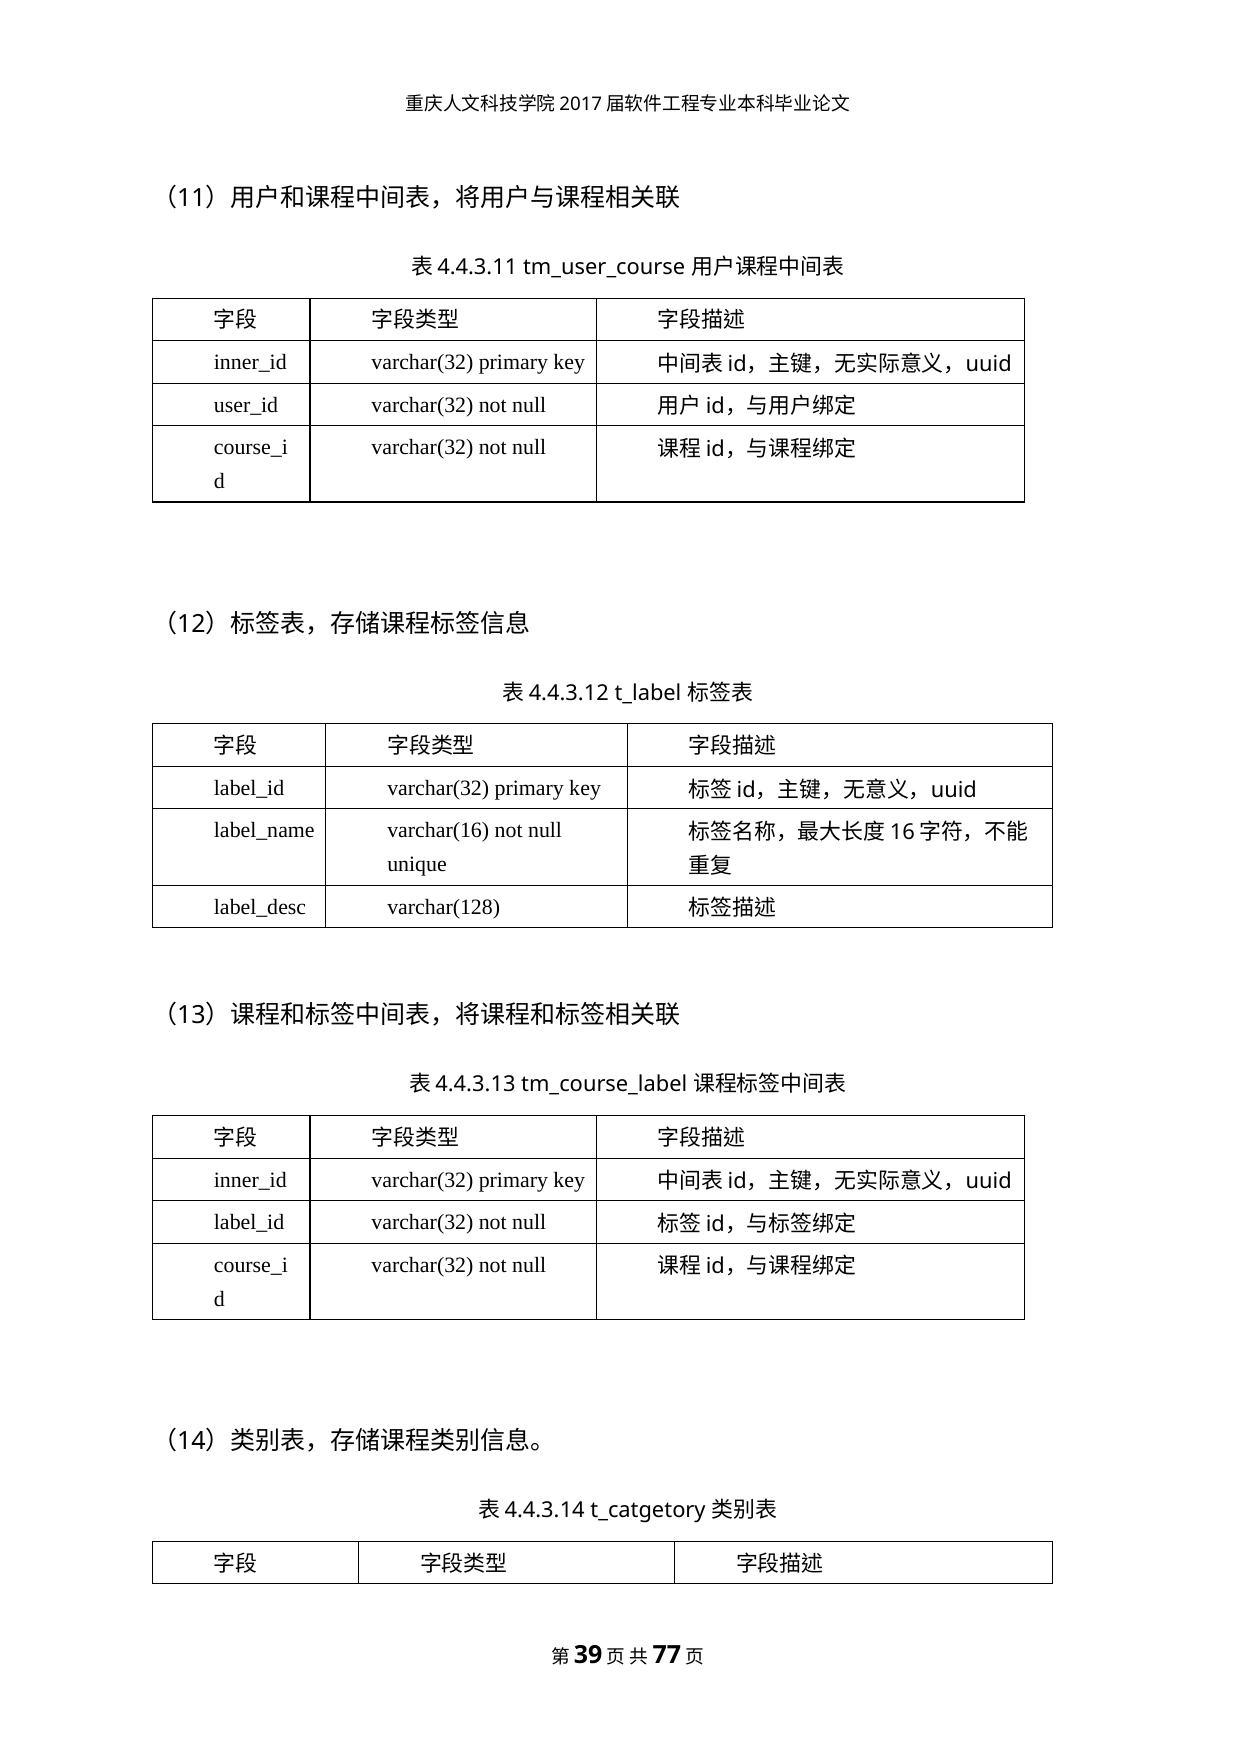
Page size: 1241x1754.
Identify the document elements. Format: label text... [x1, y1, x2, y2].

table_header 字段描述 [675, 1542, 1052, 1583]
text （12）标签表，存储课程标签信息 [152, 587, 1053, 655]
table_cell varchar(32) not null [311, 1201, 596, 1242]
table_cell label_desc [153, 886, 325, 927]
table_cell label_id [153, 1201, 309, 1242]
table_cell varchar(32) primary key [311, 341, 596, 382]
table_header 字段类型 [311, 1116, 596, 1157]
table_cell 中间表id，主键，无实际意义，uuid [597, 1159, 1024, 1200]
table_cell varchar(128) [326, 886, 627, 927]
table_cell 标签描述 [628, 886, 1052, 927]
table_header 字段类型 [311, 299, 596, 340]
table_cell 标签id，与标签绑定 [597, 1201, 1024, 1242]
table_cell 标签名称，最大长度16字符，不能重复 [628, 809, 1052, 885]
table_header 字段描述 [597, 1116, 1024, 1157]
text 表4.4.3.12 t_label 标签表 [202, 673, 1053, 707]
text （11）用户和课程中间表，将用户与课程相关联 [152, 162, 1053, 229]
table_cell course_id [153, 1244, 309, 1319]
table_cell label_name [153, 809, 325, 885]
table_cell 课程id，与课程绑定 [597, 426, 1024, 501]
table_cell varchar(32) not null [311, 384, 596, 425]
table_cell 中间表id，主键，无实际意义，uuid [597, 341, 1024, 382]
table_cell 课程id，与课程绑定 [597, 1244, 1024, 1319]
table_header 字段 [153, 1116, 309, 1157]
table_cell 用户id，与用户绑定 [597, 384, 1024, 425]
table_header 字段 [153, 299, 309, 340]
text 表4.4.3.13 tm_course_label 课程标签中间表 [202, 1065, 1053, 1099]
table_cell varchar(16) not null unique [326, 809, 627, 885]
table_cell inner_id [153, 341, 309, 382]
text （13）课程和标签中间表，将课程和标签相关联 [152, 979, 1053, 1047]
table_cell user_id [153, 384, 309, 425]
table_cell label_id [153, 767, 325, 808]
table_cell varchar(32) not null [311, 426, 596, 501]
table_header 字段 [153, 724, 325, 766]
table_cell varchar(32) not null [311, 1244, 596, 1319]
table_header 字段描述 [628, 724, 1052, 766]
table_header 字段 [153, 1542, 358, 1583]
table_header 字段类型 [359, 1542, 674, 1583]
text 表4.4.3.14 t_catgetory 类别表 [202, 1491, 1053, 1525]
table_header 字段类型 [326, 724, 627, 766]
text 表4.4.3.11 tm_user_course 用户课程中间表 [202, 248, 1053, 282]
table_cell varchar(32) primary key [311, 1159, 596, 1200]
table_cell 标签id，主键，无意义，uuid [628, 767, 1052, 808]
text （14）类别表，存储课程类别信息。 [152, 1405, 1053, 1473]
table_cell inner_id [153, 1159, 309, 1200]
table_header 字段描述 [597, 299, 1024, 340]
table_cell course_id [153, 426, 309, 501]
table_cell varchar(32) primary key [326, 767, 627, 808]
